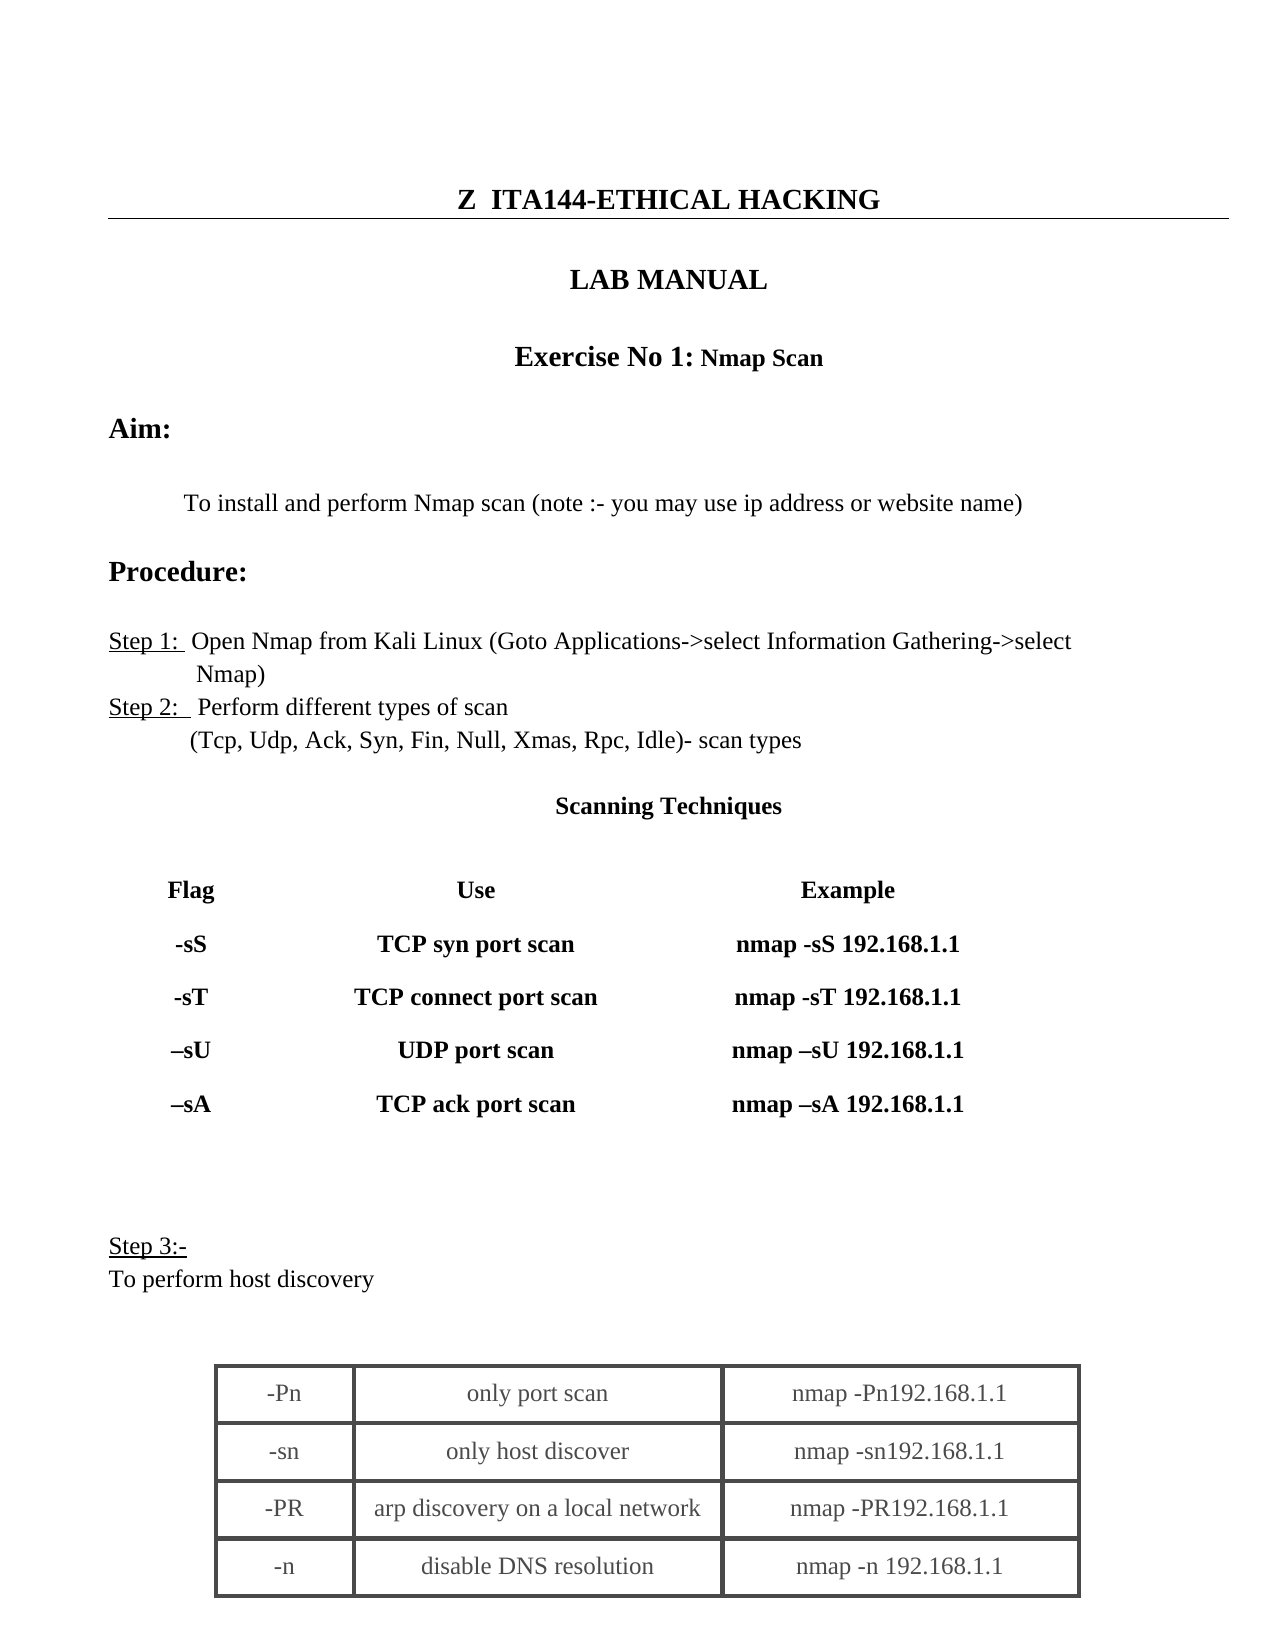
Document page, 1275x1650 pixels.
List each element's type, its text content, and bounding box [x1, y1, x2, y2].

text Nmap) [108, 659, 1229, 688]
table_cell TCP syn port scan [287, 918, 667, 972]
table_header Use [287, 865, 667, 918]
text Z ITA144-ETHICAL HACKING [108, 182, 1229, 218]
table_cell nmap –sA 192.168.1.1 [667, 1079, 1031, 1231]
table_header Flag [97, 865, 287, 918]
table_cell nmap -sS 192.168.1.1 [667, 918, 1031, 972]
text Procedure: [108, 554, 1229, 588]
table_cell TCP connect port scan [287, 972, 667, 1025]
text LAB MANUAL [108, 262, 1229, 296]
text To install and perform Nmap scan (note :- you may use ip address or website name) [108, 488, 1229, 517]
table_cell -sS [97, 918, 287, 972]
table_cell -sn [218, 1425, 352, 1479]
text Step 1: Open Nmap from Kali Linux (Goto Applications->select Information Gathering->select [108, 626, 1229, 654]
table_header nmap -Pn192.168.1.1 [725, 1368, 1077, 1421]
text (Tcp, Udp, Ack, Syn, Fin, Null, Xmas, Rpc, Idle)- scan types [108, 725, 1229, 754]
table_cell nmap -n 192.168.1.1 [725, 1541, 1077, 1594]
table_cell -sT [97, 972, 287, 1025]
table_cell -PR [218, 1483, 352, 1536]
table_cell TCP ack port scan [287, 1079, 667, 1231]
text Exercise No 1: Nmap Scan [108, 339, 1229, 373]
table_header Example [667, 865, 1031, 918]
text Step 2: Perform different types of scan [108, 692, 1229, 721]
text Aim: [108, 411, 1229, 445]
table_cell disable DNS resolution [356, 1541, 720, 1594]
text Scanning Techniques [108, 791, 1229, 820]
table_cell arp discovery on a local network [356, 1483, 720, 1536]
table_cell -n [218, 1541, 352, 1594]
table_header only port scan [356, 1368, 720, 1421]
table_cell nmap –sU 192.168.1.1 [667, 1025, 1031, 1078]
text Step 3:- [108, 1231, 1229, 1260]
table_cell UDP port scan [287, 1025, 667, 1078]
table_cell only host discover [356, 1425, 720, 1479]
table_cell –sA [97, 1079, 287, 1231]
table_cell nmap -sT 192.168.1.1 [667, 972, 1031, 1025]
table_header -Pn [218, 1368, 352, 1421]
text To perform host discovery [108, 1264, 1229, 1293]
table_cell nmap -sn192.168.1.1 [725, 1425, 1077, 1479]
table_cell nmap -PR192.168.1.1 [725, 1483, 1077, 1536]
table_cell –sU [97, 1025, 287, 1078]
